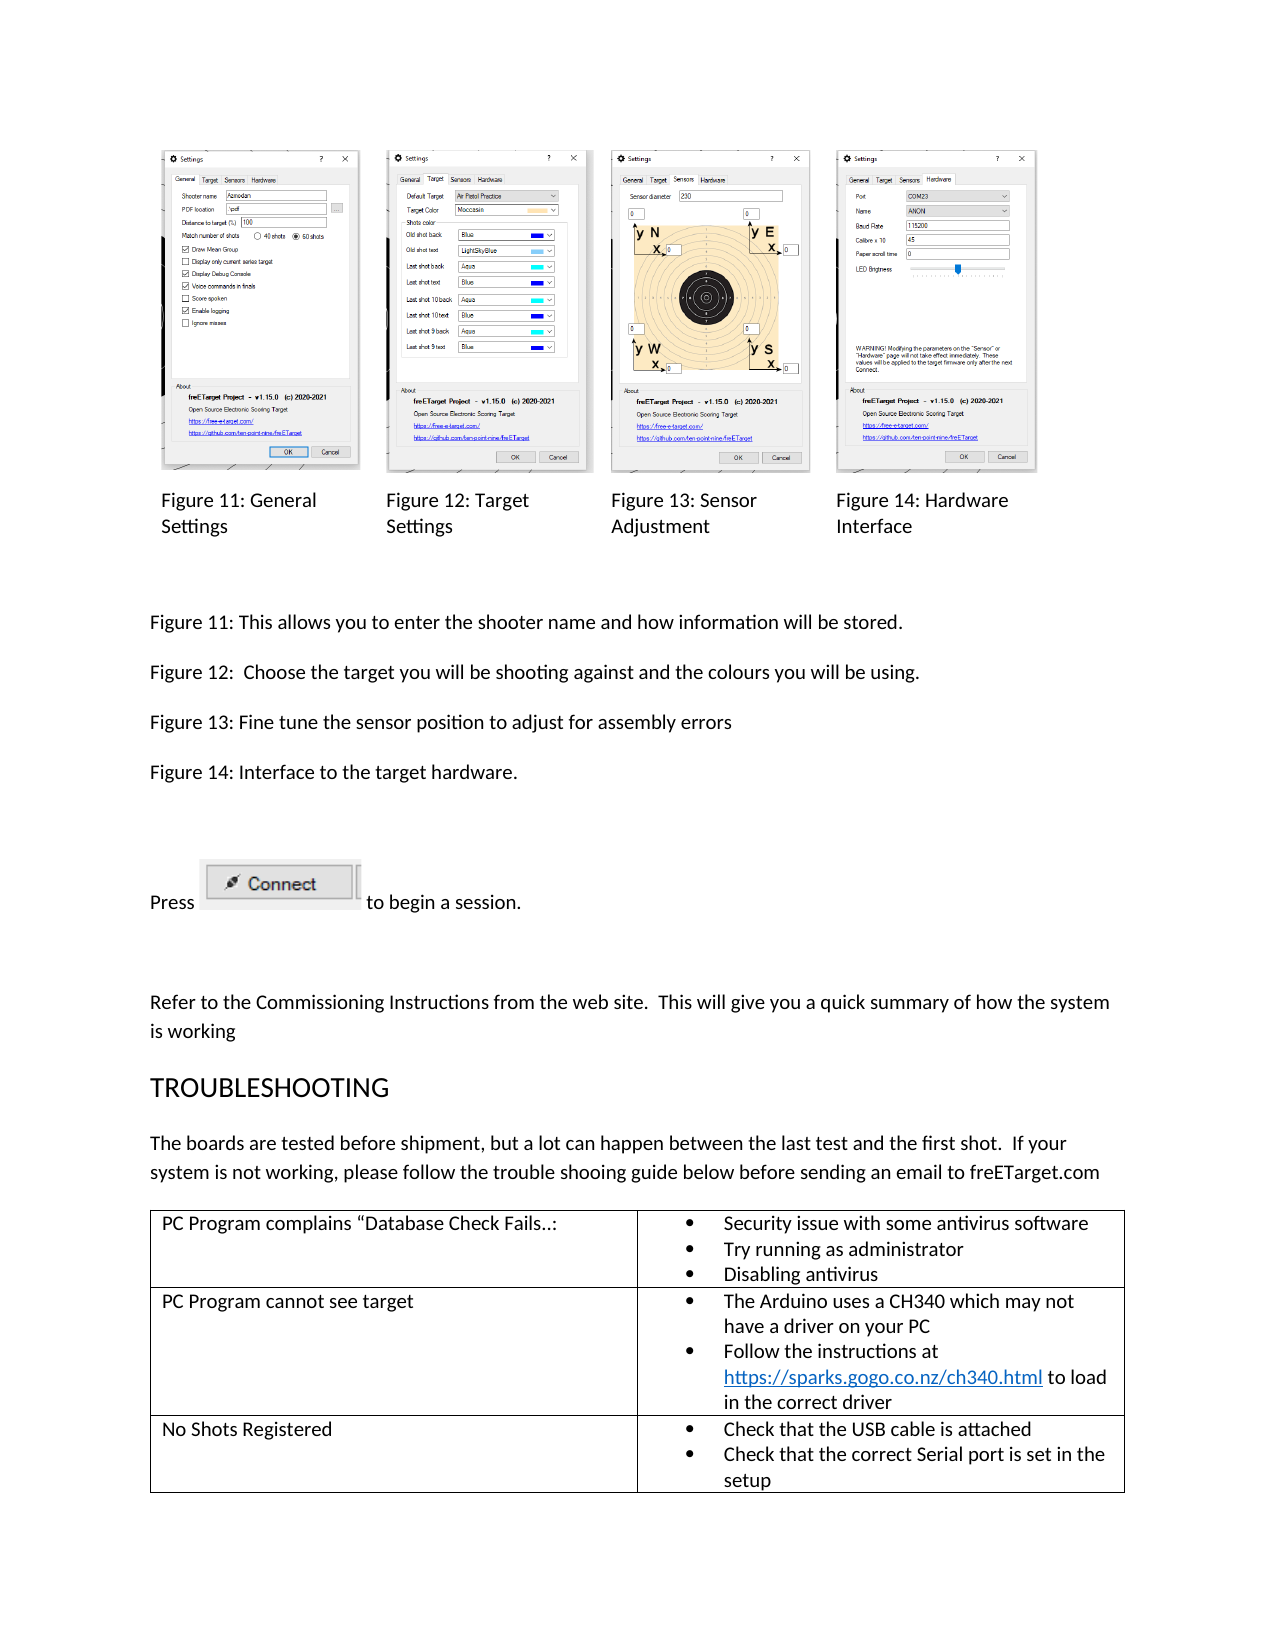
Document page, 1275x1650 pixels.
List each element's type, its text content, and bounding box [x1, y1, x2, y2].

table_cell Figure 13: Sensor Adjustment [600, 488, 825, 538]
table_header [150, 150, 375, 487]
text The boards are tested before shipment, but a lot can happen between the last test and the first shot. If your system is not working, please follow the trouble shooing guide below before sending an email to freETarget.com [150, 1130, 1125, 1185]
picture [386, 150, 594, 473]
table_cell Figure 14: Hardware Interface [825, 488, 1050, 538]
table_header [600, 150, 825, 487]
picture [836, 150, 1038, 473]
text Figure 12: Choose the target you will be shooting against and the colours you will be using. [150, 659, 1125, 684]
table_cell No Shots Registered [151, 1416, 637, 1492]
text Refer to the Commissioning Instructions from the web site. This will give you a quick summary of how the system is working [150, 989, 1125, 1044]
text Figure 14: Interface to the target hardware. [150, 759, 1125, 784]
table_cell Figure 11: General Settings [150, 488, 375, 538]
table_cell PC Program cannot see target [151, 1288, 637, 1415]
text Figure 11: This allows you to enter the shooter name and how information will be stored. [150, 609, 1125, 634]
text Press to begin a session. [150, 859, 1125, 915]
picture [199, 859, 362, 910]
table_cell The Arduino uses a CH340 which may not have a driver on your PC Follow the instructions at https://sparks.gogo.co.nz/ch340.html to load in the correct driver [638, 1288, 1124, 1415]
table_cell Figure 12: Target Settings [375, 488, 600, 538]
table_header PC Program complains “Database Check Fails..: [151, 1211, 637, 1287]
table_header [375, 150, 600, 487]
table_header Security issue with some antivirus software Try running as administrator Disabling antivirus [638, 1211, 1124, 1287]
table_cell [638, 1416, 1124, 1492]
text Figure 13: Fine tune the sensor position to adjust for assembly errors [150, 709, 1125, 734]
picture [161, 150, 361, 470]
table_header [825, 150, 1050, 487]
text TROUBLESHOOTING [150, 1069, 1125, 1104]
picture [611, 150, 811, 473]
